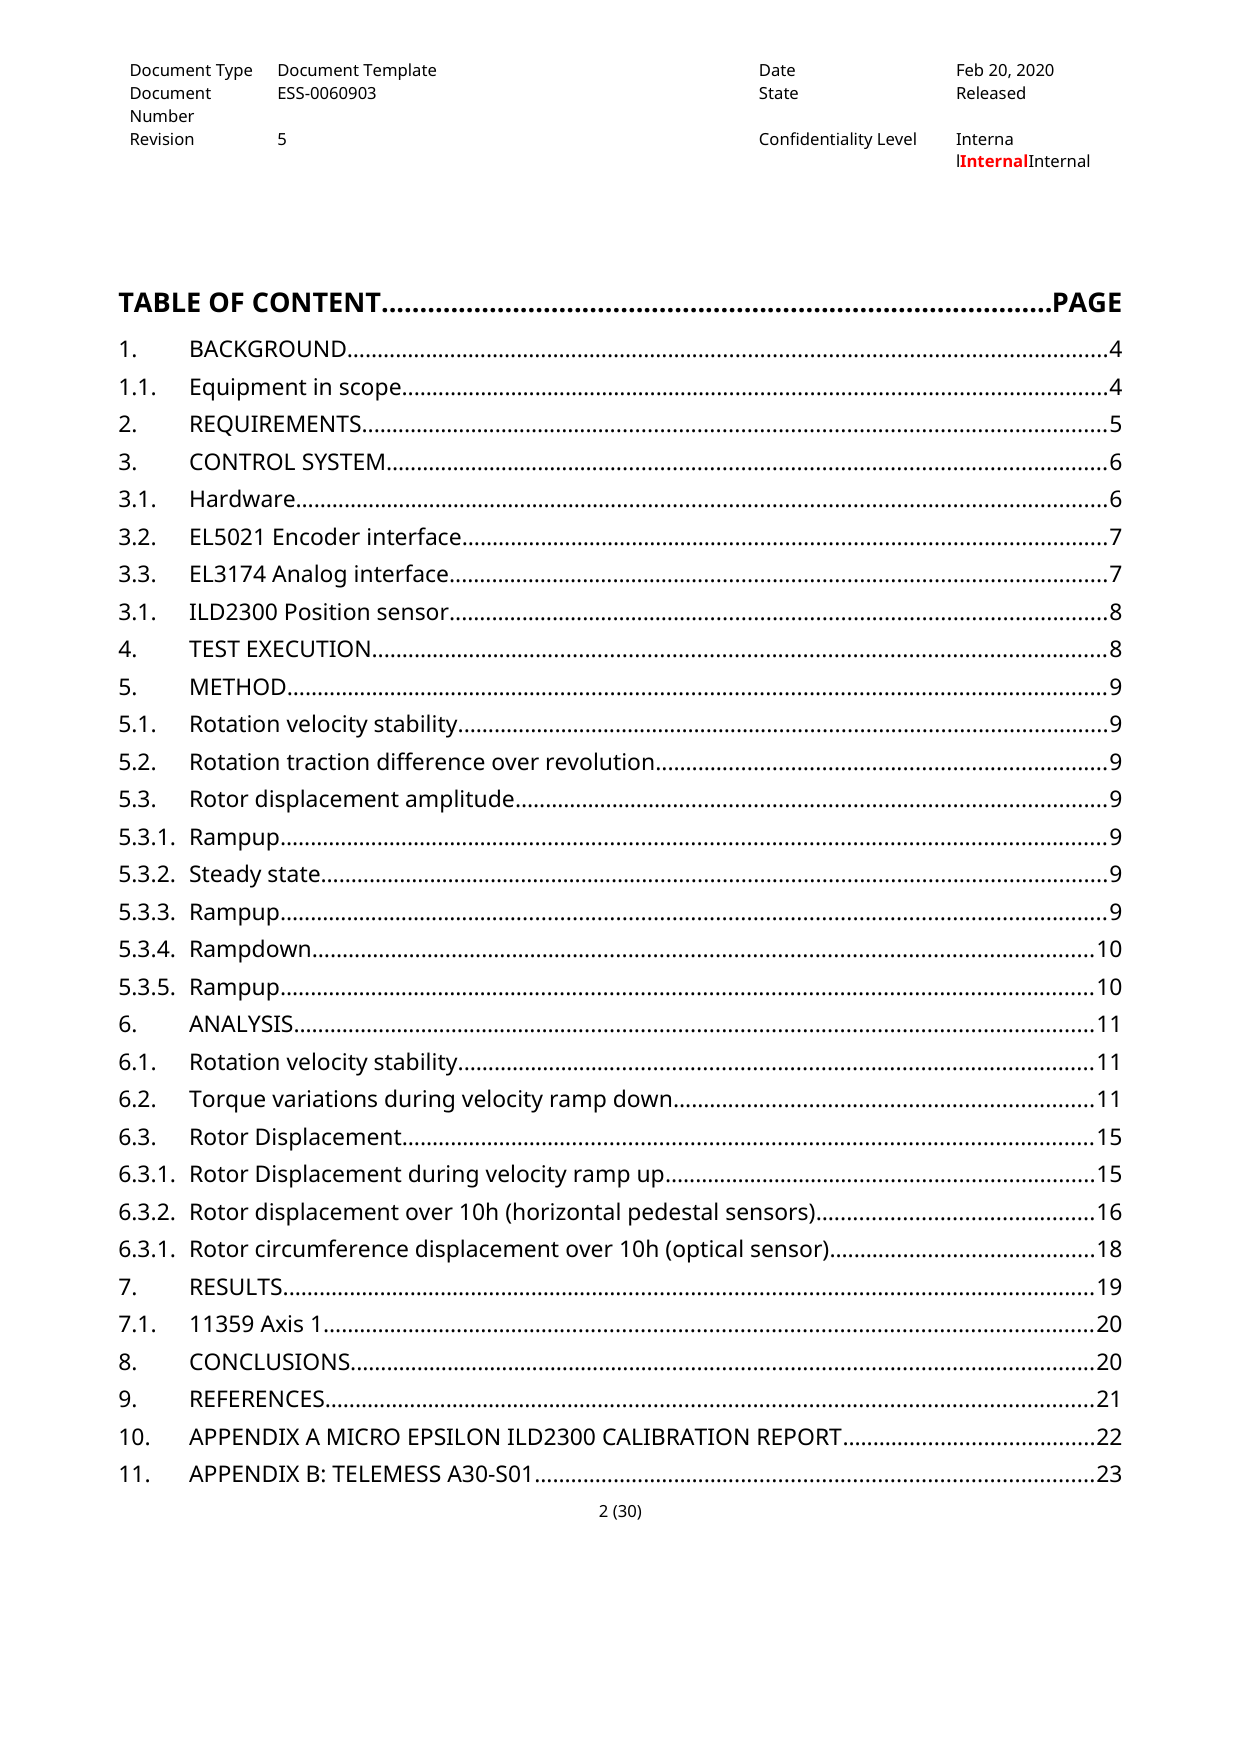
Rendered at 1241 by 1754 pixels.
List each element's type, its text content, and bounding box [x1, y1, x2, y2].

text 5.3.2. Steady state 9 [118, 858, 1122, 889]
text 7. Results 19 [118, 1271, 1122, 1302]
subtitle TABLE OF CONTENT PAGE [118, 284, 1122, 321]
text 5.3.3. Rampup 9 [118, 896, 1122, 927]
text 6.3.2. Rotor displacement over 10h (horizontal pedestal sensors) 16 [118, 1196, 1122, 1227]
text 6.2. Torque variations during velocity ramp down 11 [118, 1083, 1122, 1114]
text 5.3.5. Rampup 10 [118, 971, 1122, 1002]
text 5.1. Rotation velocity stability 9 [118, 708, 1122, 739]
text 11. Appendix B: Telemess A30-S01 23 [118, 1458, 1122, 1489]
text 6. Analysis 11 [118, 1008, 1122, 1039]
text 3.3. EL3174 Analog interface 7 [118, 558, 1122, 589]
text 3.1. Hardware 6 [118, 483, 1122, 514]
text 6.3. Rotor Displacement 15 [118, 1121, 1122, 1152]
text 5.3.1. Rampup 9 [118, 821, 1122, 852]
text 1.1. Equipment in scope 4 [118, 371, 1122, 402]
text 3.1. ILD2300 Position sensor 8 [118, 596, 1122, 627]
text 9. references 21 [118, 1383, 1122, 1414]
text 4. Test Execution 8 [118, 633, 1122, 664]
text 5.2. Rotation traction difference over revolution 9 [118, 746, 1122, 777]
text 5.3.4. Rampdown 10 [118, 933, 1122, 964]
text 5.3. Rotor displacement amplitude 9 [118, 783, 1122, 814]
text 3. CONTROL SYSTEM 6 [118, 446, 1122, 477]
text 1. Background 4 [118, 333, 1122, 364]
text 8. CONCLUSIONS 20 [118, 1346, 1122, 1377]
text 6.3.1. Rotor Displacement during velocity ramp up 15 [118, 1158, 1122, 1189]
text 3.2. EL5021 Encoder interface 7 [118, 521, 1122, 552]
text 2. Requirements 5 [118, 408, 1122, 439]
text 5. METHOD 9 [118, 671, 1122, 702]
text 7.1. 11359 Axis 1 20 [118, 1308, 1122, 1339]
text 6.1. Rotation velocity stability 11 [118, 1046, 1122, 1077]
text 6.3.1. Rotor circumference displacement over 10h (optical sensor) 18 [118, 1233, 1122, 1264]
text 10. Appendix A Micro Epsilon ILD2300 Calibration REPORT 22 [118, 1421, 1122, 1452]
